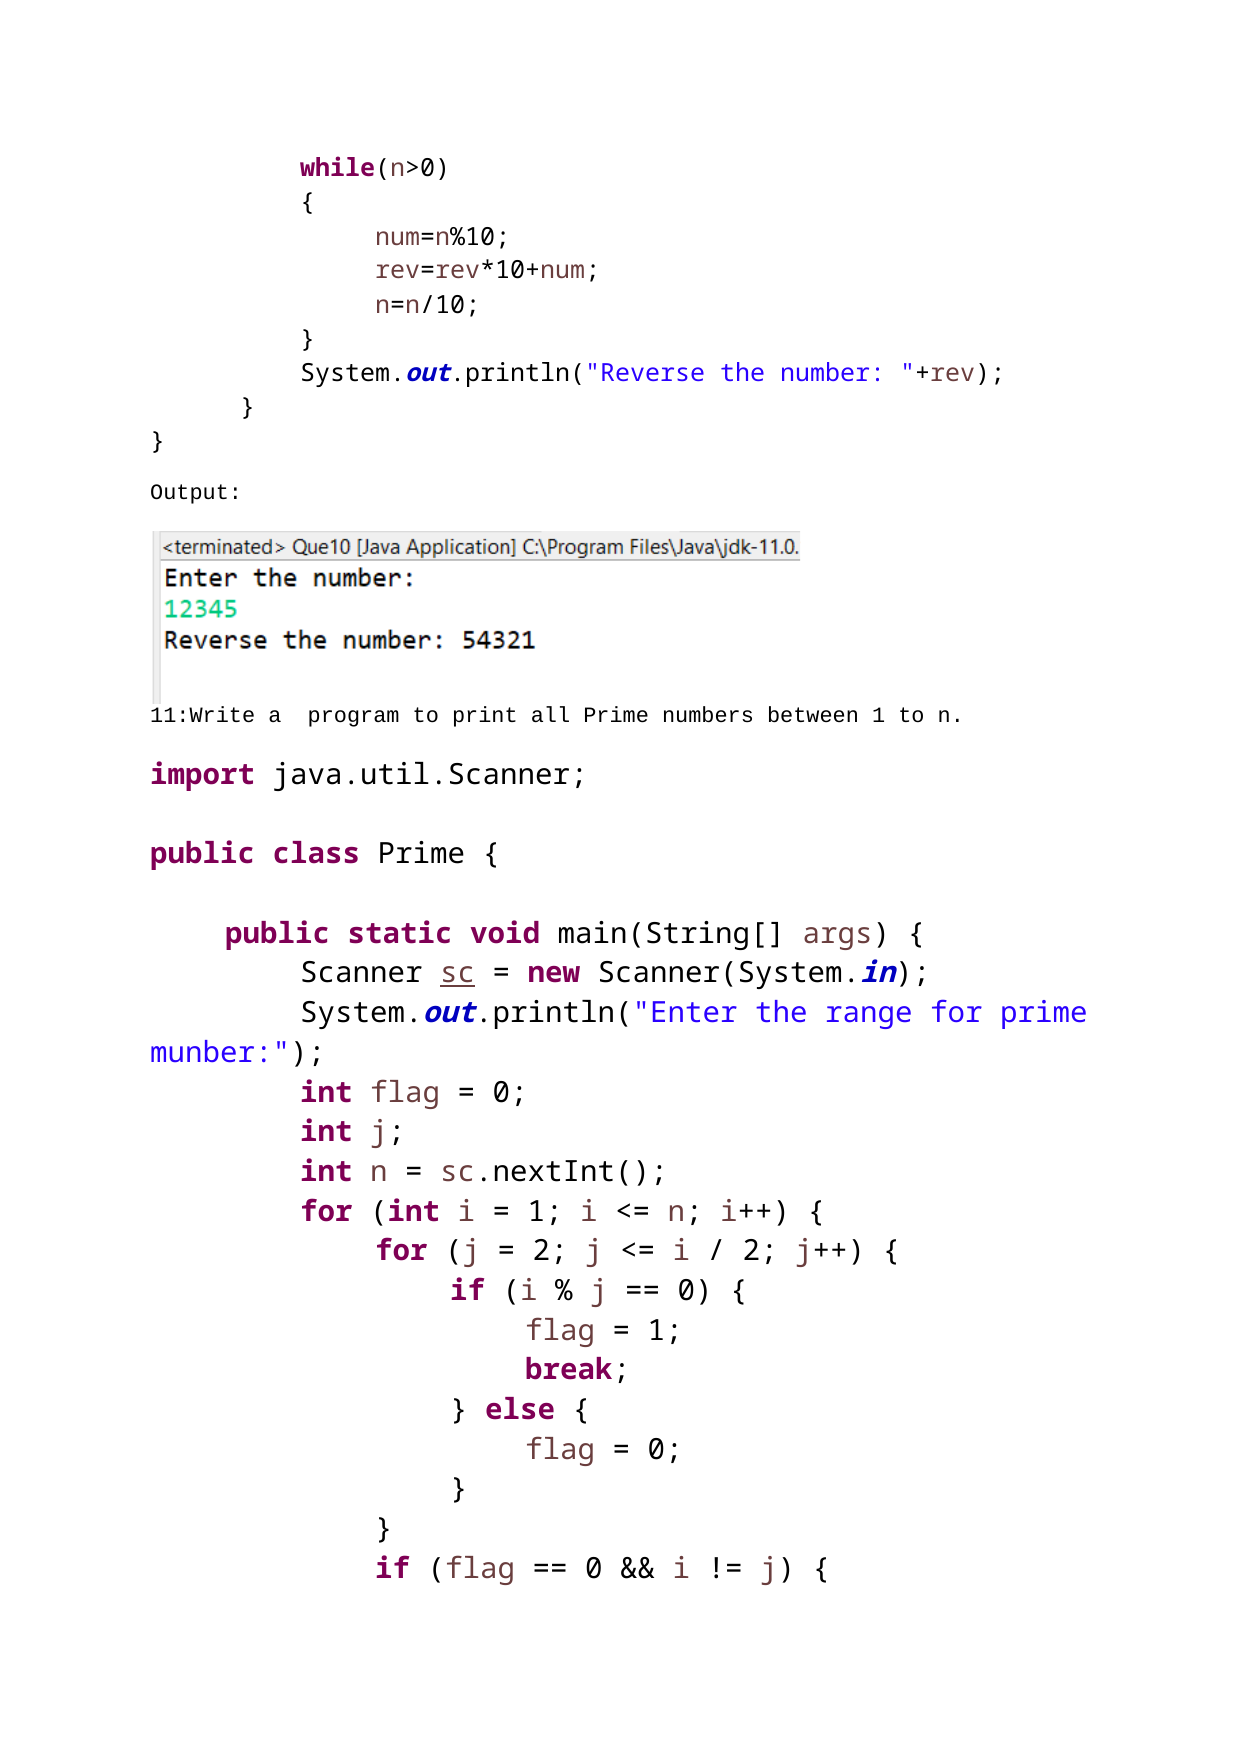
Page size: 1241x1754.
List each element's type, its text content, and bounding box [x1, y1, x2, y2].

text if (flag == 0 && i != j) { [150, 1547, 1090, 1587]
text num=n%10; [150, 218, 1090, 252]
text public static void main(String[] args) { [150, 912, 1090, 952]
text System.out.println("Enter the range for prime munber:"); [150, 991, 1090, 1071]
text Output: [150, 481, 1090, 506]
text for (int i = 1; i <= n; i++) { [150, 1190, 1090, 1229]
text } else { [150, 1388, 1090, 1428]
text for (j = 2; j <= i / 2; j++) { [150, 1229, 1090, 1269]
text int n = sc.nextInt(); [150, 1150, 1090, 1190]
text break; [150, 1349, 1090, 1388]
text flag = 1; [150, 1309, 1090, 1349]
text } [150, 388, 1090, 422]
text { [150, 184, 1090, 218]
text } [150, 422, 1090, 457]
text if (i % j == 0) { [150, 1269, 1090, 1309]
text int flag = 0; [150, 1071, 1090, 1111]
text rev=rev*10+num; [150, 252, 1090, 286]
text flag = 0; [150, 1428, 1090, 1468]
text import java.util.Scanner; [150, 753, 1090, 793]
text 11:Write a program to print all Prime numbers between 1 to n. [150, 704, 1090, 728]
text public class Prime { [150, 833, 1090, 872]
text } [150, 320, 1090, 354]
text System.out.println("Reverse the number: "+rev); [150, 354, 1090, 388]
text Scanner sc = new Scanner(System.in); [150, 952, 1090, 991]
text } [150, 1468, 1090, 1507]
text } [150, 1507, 1090, 1547]
text while(n>0) [150, 150, 1090, 184]
picture [150, 531, 800, 704]
text n=n/10; [150, 286, 1090, 320]
text int j; [150, 1111, 1090, 1150]
